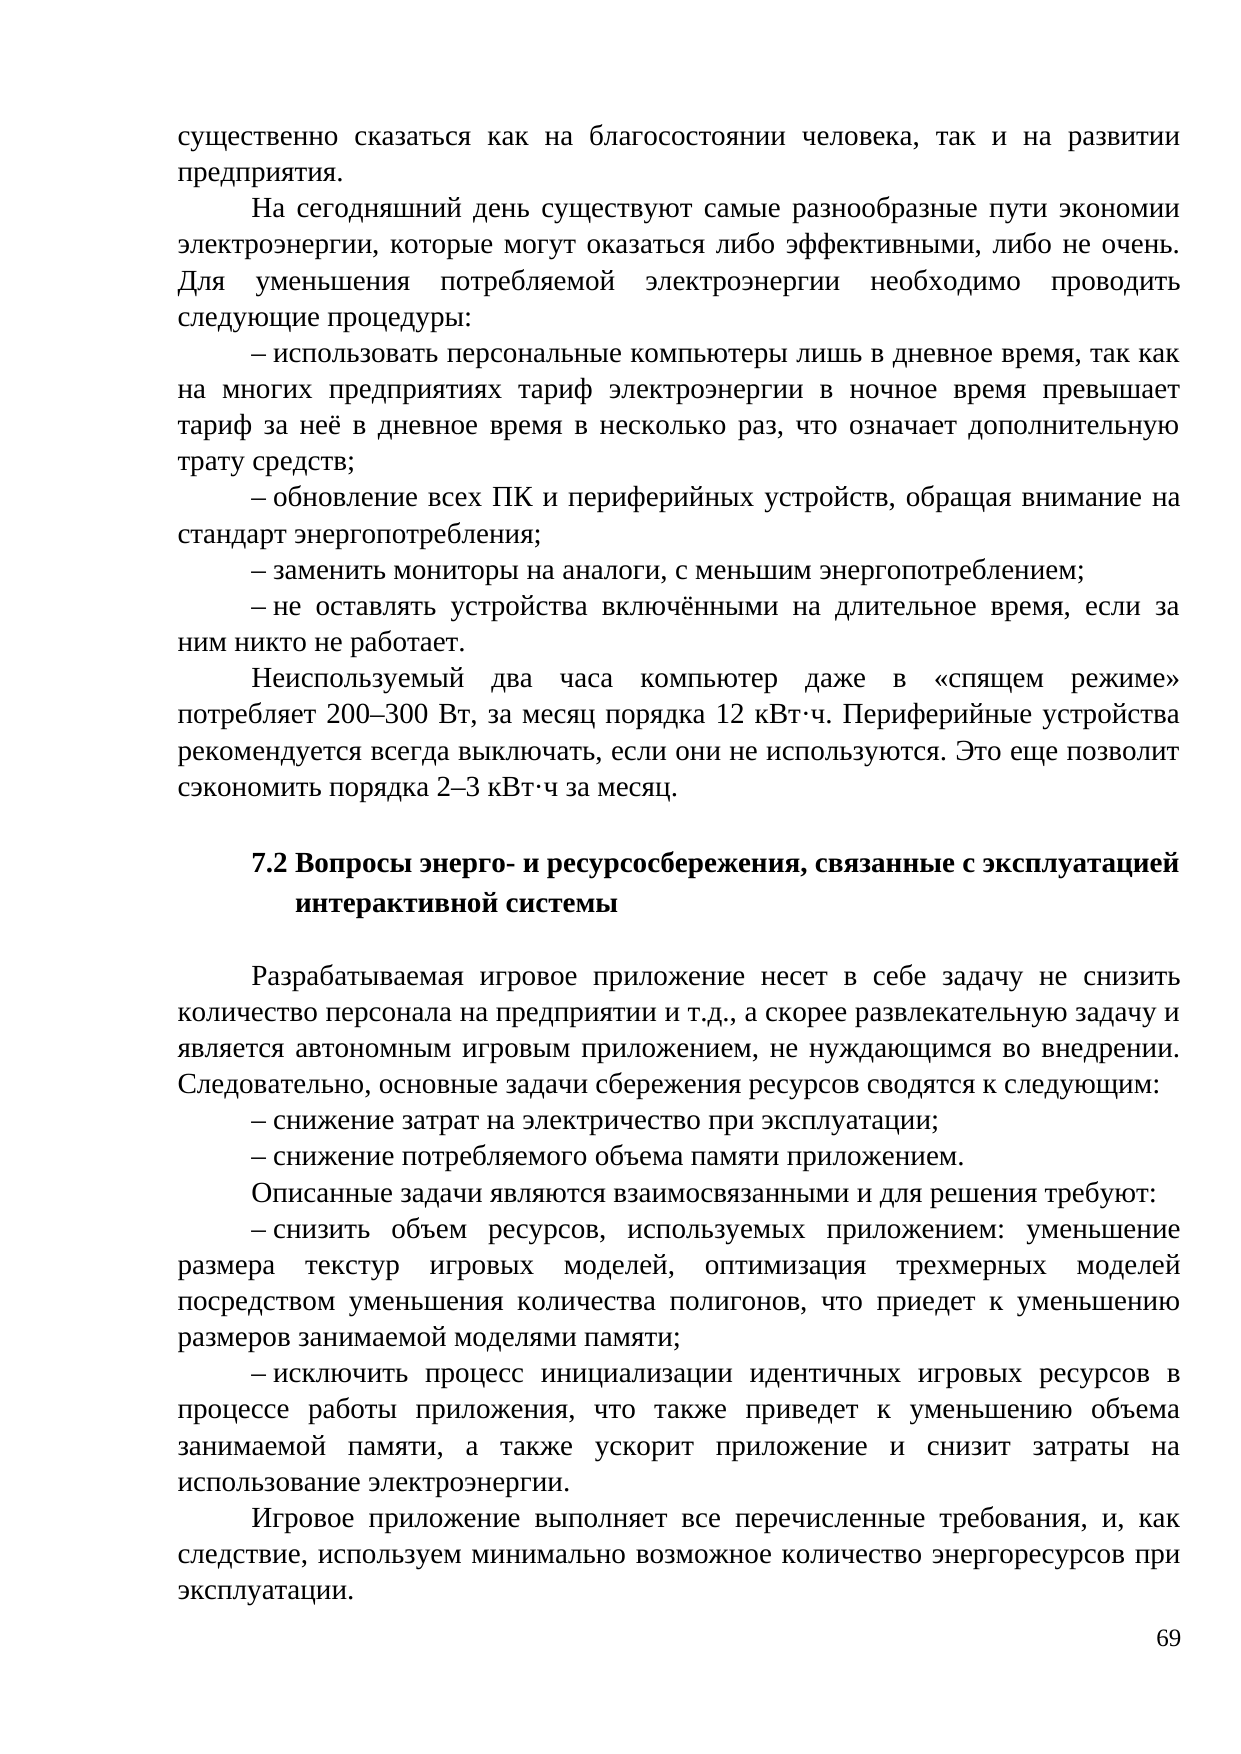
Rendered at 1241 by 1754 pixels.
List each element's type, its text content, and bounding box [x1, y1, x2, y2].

text – не оставлять устройства включёнными на длительное время, если за ним никто не работает. [177, 588, 1181, 658]
subtitle 7.2 Вопросы энерго- и ресурсосбережения, связанные с эксплуатацией [177, 845, 1181, 879]
text Разрабатываемая игровое приложение несет в себе задачу не снизить количество персонала на предприятии и т.д., а скорее развлекательную задачу и является автономным игровым приложением, не нуждающимся во внедрении. Следовательно, основные задачи сбережения ресурсов сводятся к следующим: [177, 958, 1181, 1100]
text – снизить объем ресурсов, используемых приложением: уменьшение размера текстур игровых моделей, оптимизация трехмерных моделей посредством уменьшения количества полигонов, что приедет к уменьшению размеров занимаемой моделями памяти; [177, 1211, 1181, 1353]
text – использовать персональные компьютеры лишь в дневное время, так как на многих предприятиях тариф электроэнергии в ночное время превышает тариф за неё в дневное время в несколько раз, что означает дополнительную трату средств; [177, 335, 1181, 477]
text – снижение затрат на электричество при эксплуатации; [177, 1102, 1181, 1136]
text – исключить процесс инициализации идентичных игровых ресурсов в процессе работы приложения, что также приведет к уменьшению объема занимаемой памяти, а также ускорит приложение и снизит затраты на использование электроэнергии. [177, 1355, 1181, 1497]
text Неиспользуемый два часа компьютер даже в «спящем режиме» потребляет 200–300 Вт, за месяц порядка 12 кВт·ч. Периферийные устройства рекомендуется всегда выключать, если они не используются. Это еще позволит сэкономить порядка 2–3 кВт·ч за месяц. [177, 660, 1181, 802]
text Описанные задачи являются взаимосвязанными и для решения требуют: [177, 1175, 1181, 1208]
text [177, 118, 1181, 188]
text – обновление всех ПК и периферийных устройств, обращая внимание на стандарт энергопотребления; [177, 479, 1181, 549]
text – заменить мониторы на аналоги, с меньшим энергопотреблением; [177, 552, 1181, 585]
text Игровое приложение выполняет все перечисленные требования, и, как следствие, используем минимально возможное количество энергоресурсов при эксплуатации. [177, 1500, 1181, 1606]
text – снижение потребляемого объема памяти приложением. [177, 1138, 1181, 1172]
text На сегодняшний день существуют самые разнообразные пути экономии электроэнергии, которые могут оказаться либо эффективными, либо не очень. Для уменьшения потребляемой электроэнергии необходимо проводить следующие процедуры: [177, 190, 1181, 332]
subtitle интерактивной системы [177, 886, 1181, 919]
